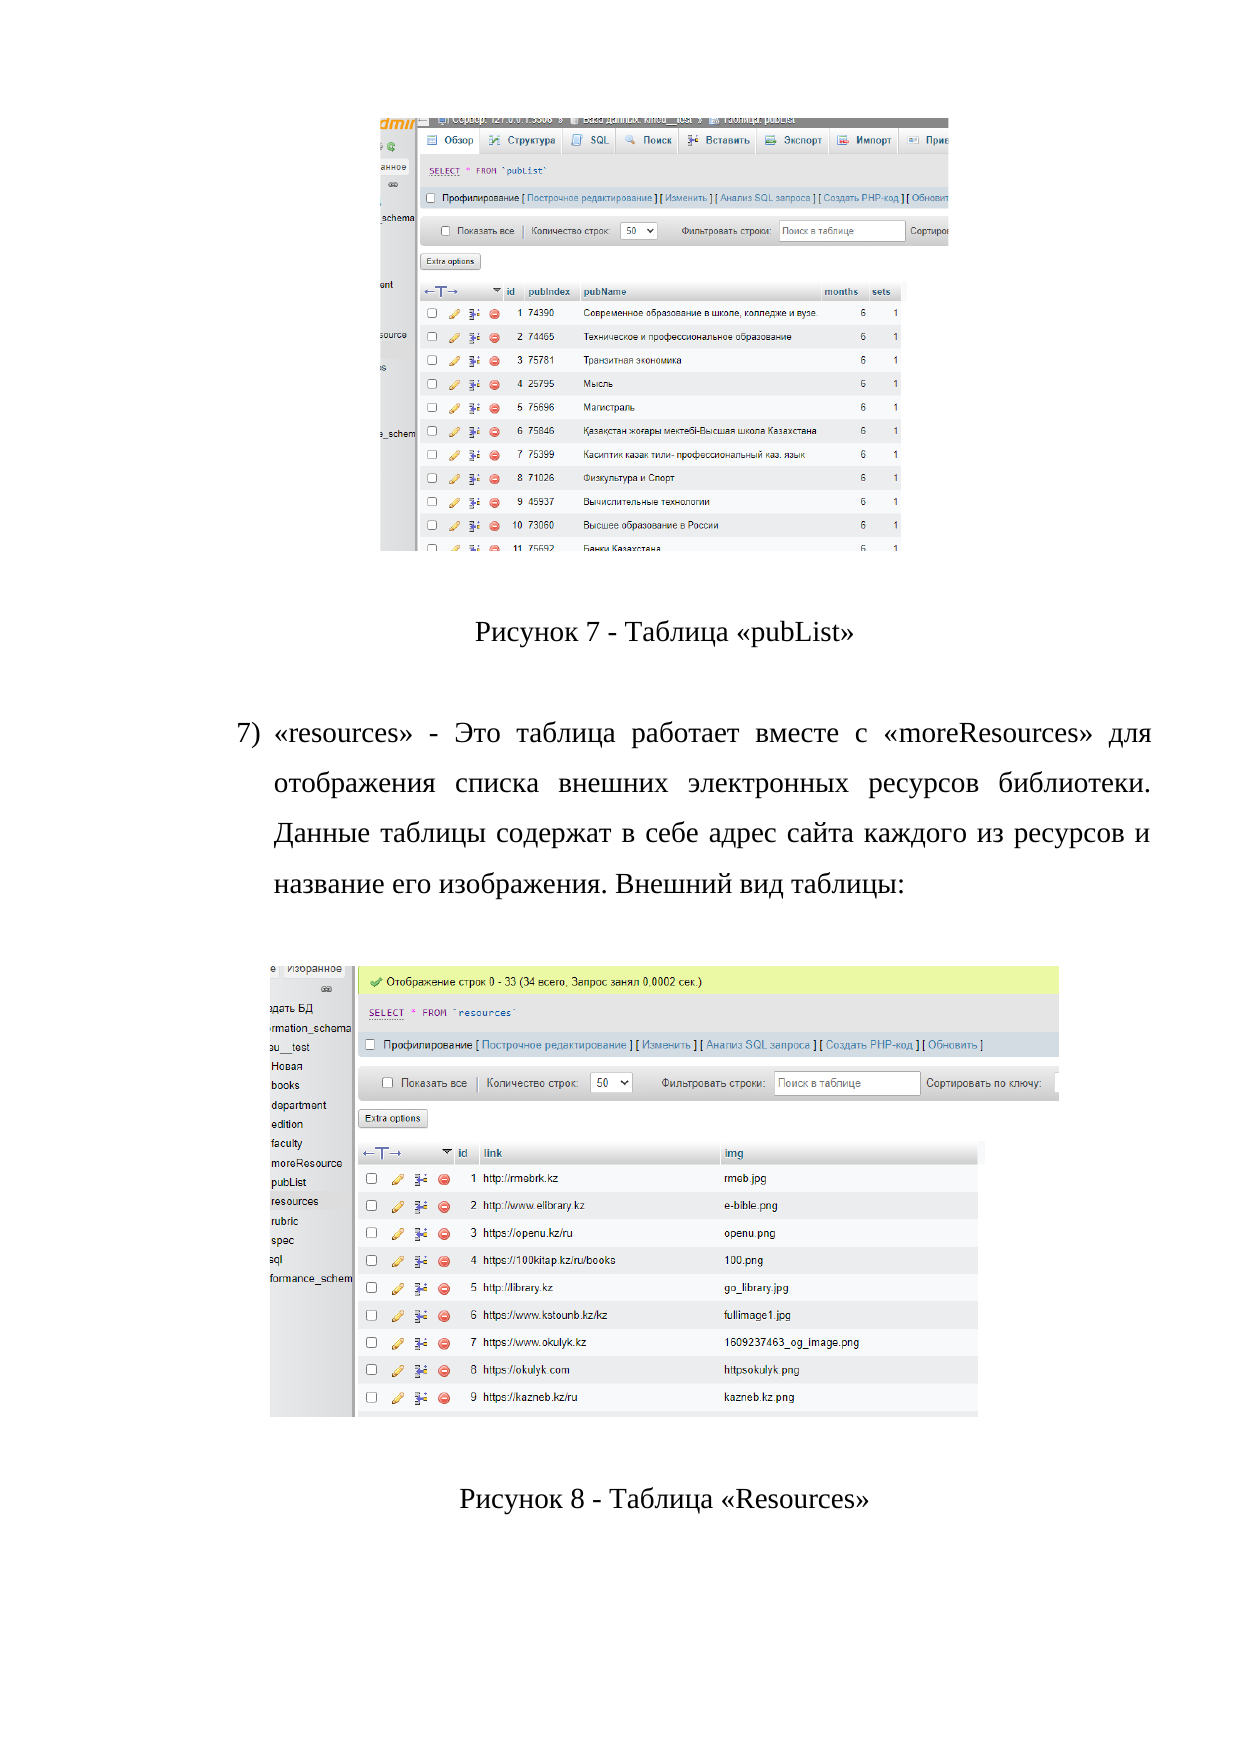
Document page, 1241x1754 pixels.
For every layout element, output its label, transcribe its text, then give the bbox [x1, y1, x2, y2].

list Рисунок 8 - Таблица «Resources» [177, 1481, 1152, 1514]
picture [380, 118, 949, 551]
picture [269, 966, 1059, 1417]
text Рисунок 7 - Таблица «pubList» [177, 614, 1152, 648]
list «resources» - Это таблица работает вместе с «moreResources» для отображения списка внешних электронных ресурсов библиотеки. Данные таблицы содержат в себе адрес сайта каждого из ресурсов и название его изображения. Внешний вид таблицы: [236, 715, 1152, 899]
